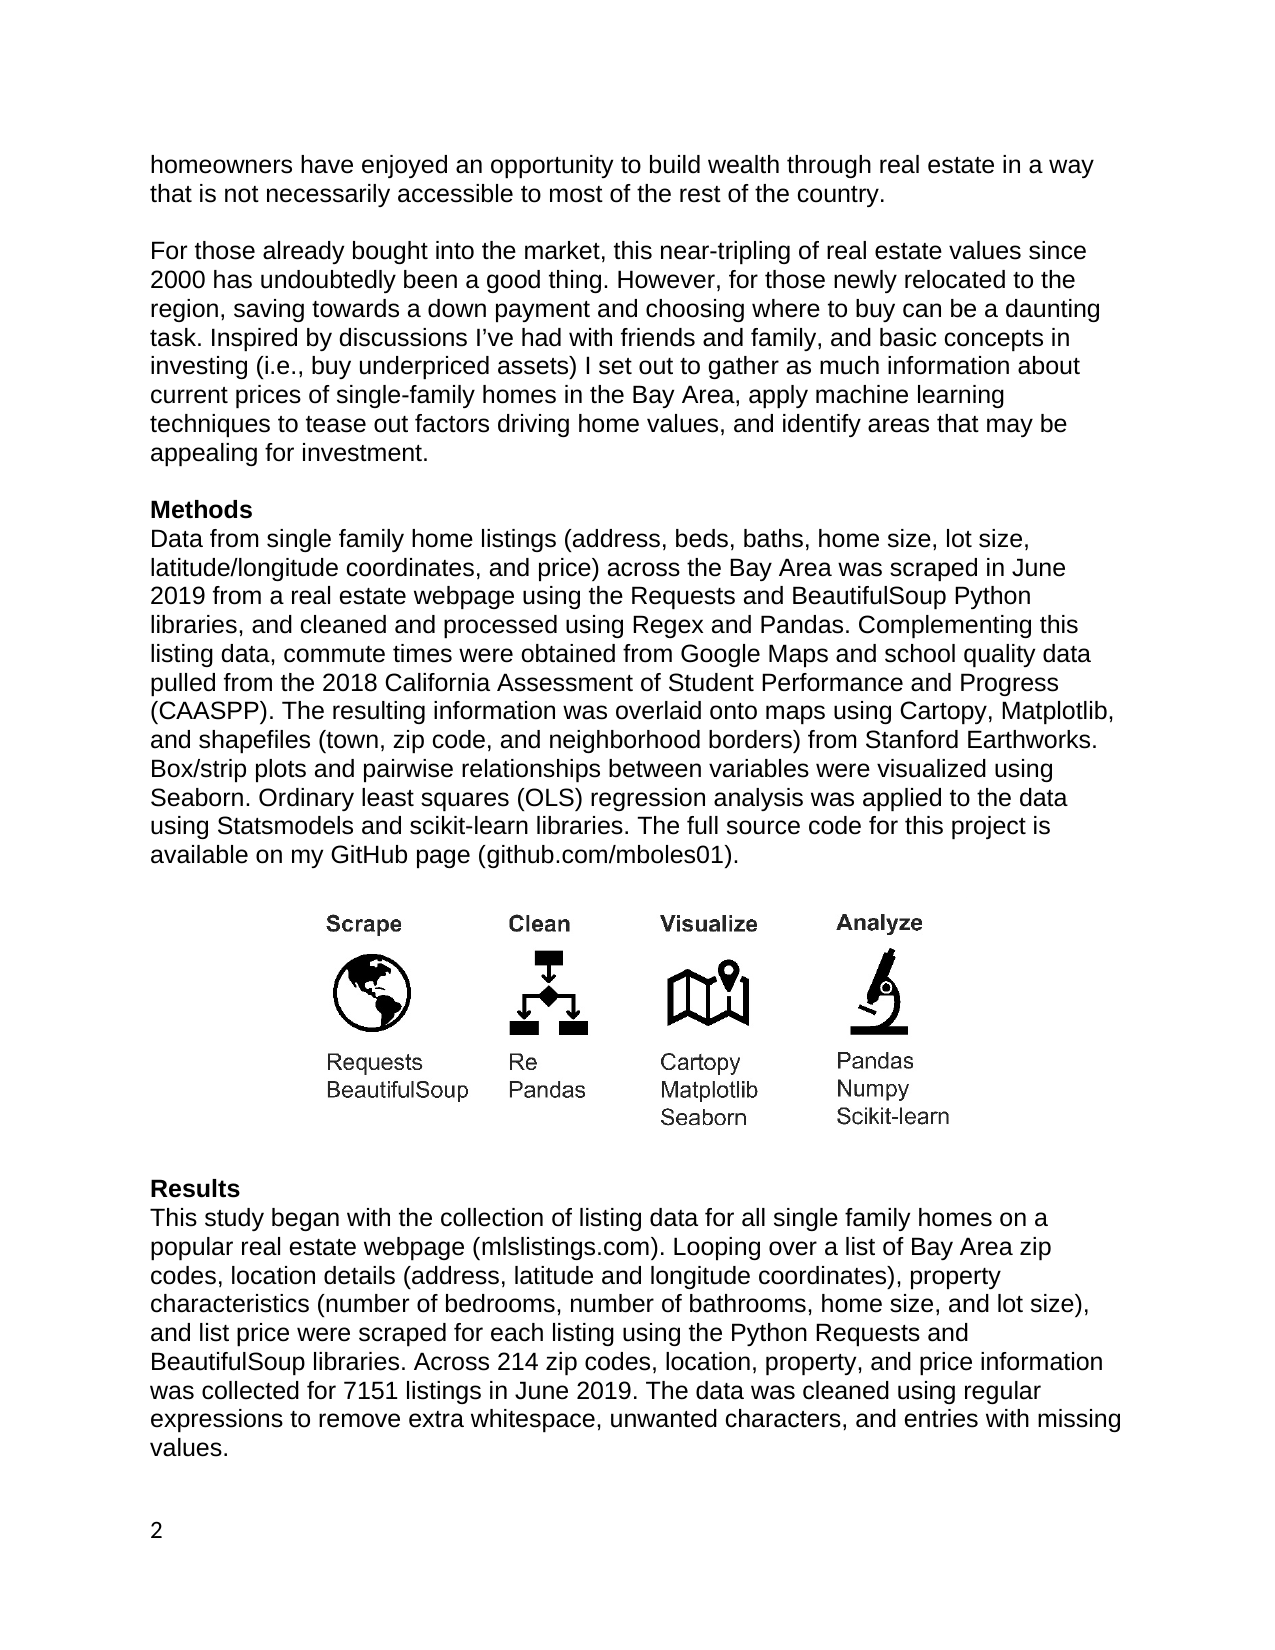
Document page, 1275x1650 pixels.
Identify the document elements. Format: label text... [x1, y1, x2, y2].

text Methods [150, 495, 1125, 524]
text This study began with the collection of listing data for all single family homes on a popular real estate webpage (mlslistings.com). Looping over a list of Bay Area zip codes, location details (address, latitude and longitude coordinates), property characteristics (number of bedrooms, number of bathrooms, home size, and lot size), and list price were scraped for each listing using the Python Requests and BeautifulSoup libraries. Across 214 zip codes, location, property, and price information was collected for 7151 listings in June 2019. The data was cleaned using regular expressions to remove extra whitespace, unwanted characters, and entries with missing values. [150, 1203, 1125, 1462]
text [150, 150, 1125, 207]
text Results [150, 1174, 1125, 1203]
text Data from single family home listings (address, beds, baths, home size, lot size, latitude/longitude coordinates, and price) across the Bay Area was scraped in June 2019 from a real estate webpage using the Requests and BeautifulSoup Python libraries, and cleaned and processed using Regex and Pandas. Complementing this listing data, commute times were obtained from Google Maps and school quality data pulled from the 2018 California Assessment of Student Performance and Progress (CAASPP). The resulting information was overlaid onto maps using Cartopy, Matplotlib, and shapefiles (town, zip code, and neighborhood borders) from Stanford Earthworks. Box/strip plots and pairwise relationships between variables were visualized using Seaborn. Ordinary least squares (OLS) regression analysis was applied to the data using Statsmodels and scikit-learn libraries. The full source code for this project is available on my GitHub page (github.com/mboles01). [150, 524, 1125, 869]
picture [307, 897, 968, 1146]
text For those already bought into the market, this near-tripling of real estate values since 2000 has undoubtedly been a good thing. However, for those newly relocated to the region, saving towards a down payment and choosing where to buy can be a daunting task. Inspired by discussions I’ve had with friends and family, and basic concepts in investing (i.e., buy underpriced assets) I set out to gather as much information about current prices of single-family homes in the Bay Area, apply machine learning techniques to tease out factors driving home values, and identify areas that may be appealing for investment. [150, 236, 1125, 466]
